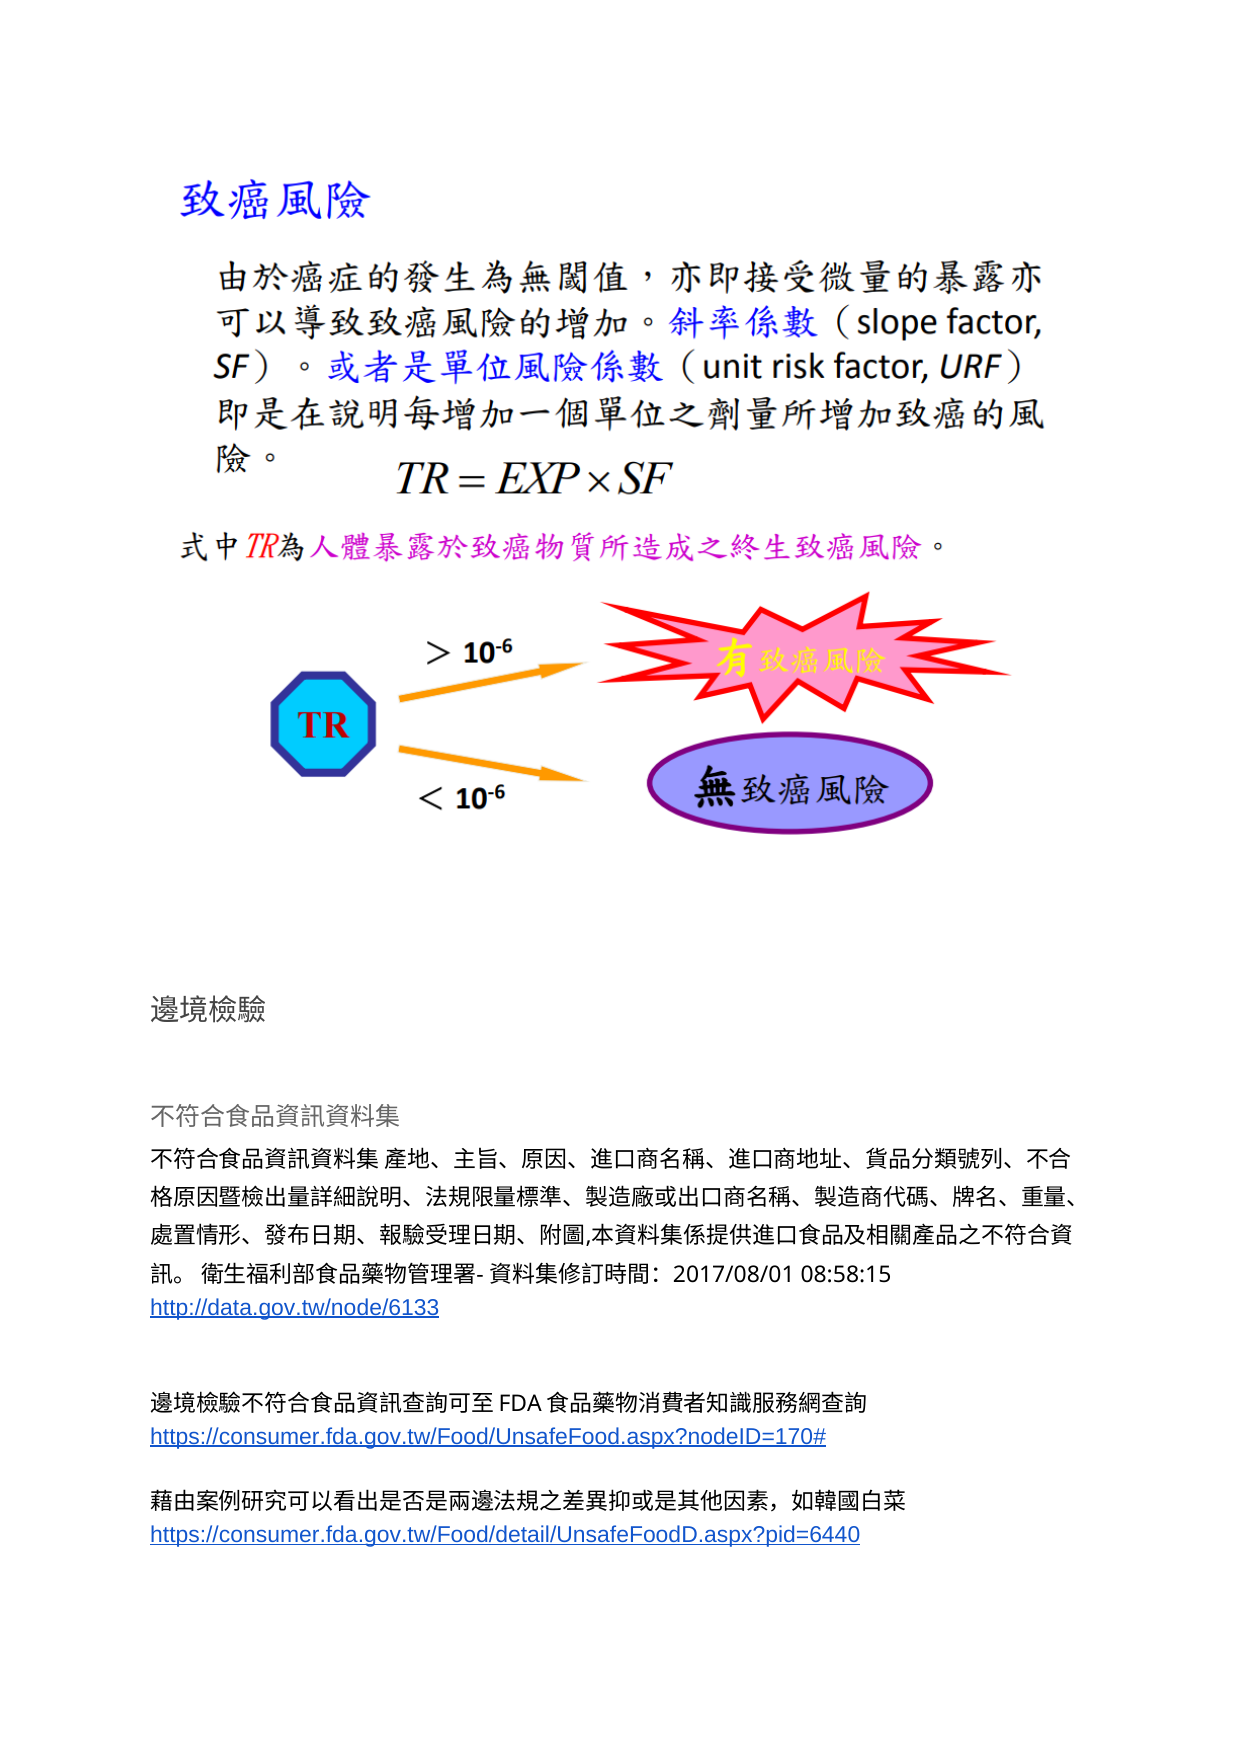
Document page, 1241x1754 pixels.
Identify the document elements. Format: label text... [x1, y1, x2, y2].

text 藉由案例研究可以看出是否是兩邊法規之差異抑或是其他因素，如韓國白菜 [150, 1483, 1090, 1516]
text http://data.gov.tw/node/6133 [150, 1294, 1090, 1320]
text 不符合食品資訊資料集 產地、主旨、原因、進口商名稱、進口商地址、貨品分類號列、不合格原因暨檢出量詳細說明、法規限量標準、製造廠或出口商名稱、製造商代碼、牌名、重量、處置情形、發布日期、報驗受理日期、附圖,本資料集係提供進口食品及相關產品之不符合資訊。 衛生福利部食品藥物管理署- 資料集修訂時間：2017/08/01 08:58:15 [150, 1141, 1090, 1289]
text https://consumer.fda.gov.tw/Food/UnsafeFood.aspx?nodeID=170# [150, 1423, 1090, 1449]
picture [150, 150, 1091, 852]
subtitle 不符合食品資訊資料集 [150, 1096, 1090, 1133]
text 邊境檢驗不符合食品資訊查詢可至FDA食品藥物消費者知識服務網查詢 [150, 1384, 1090, 1418]
subtitle 邊境檢驗 [150, 986, 1090, 1029]
text https://consumer.fda.gov.tw/Food/detail/UnsafeFoodD.aspx?pid=6440 [150, 1521, 1090, 1548]
